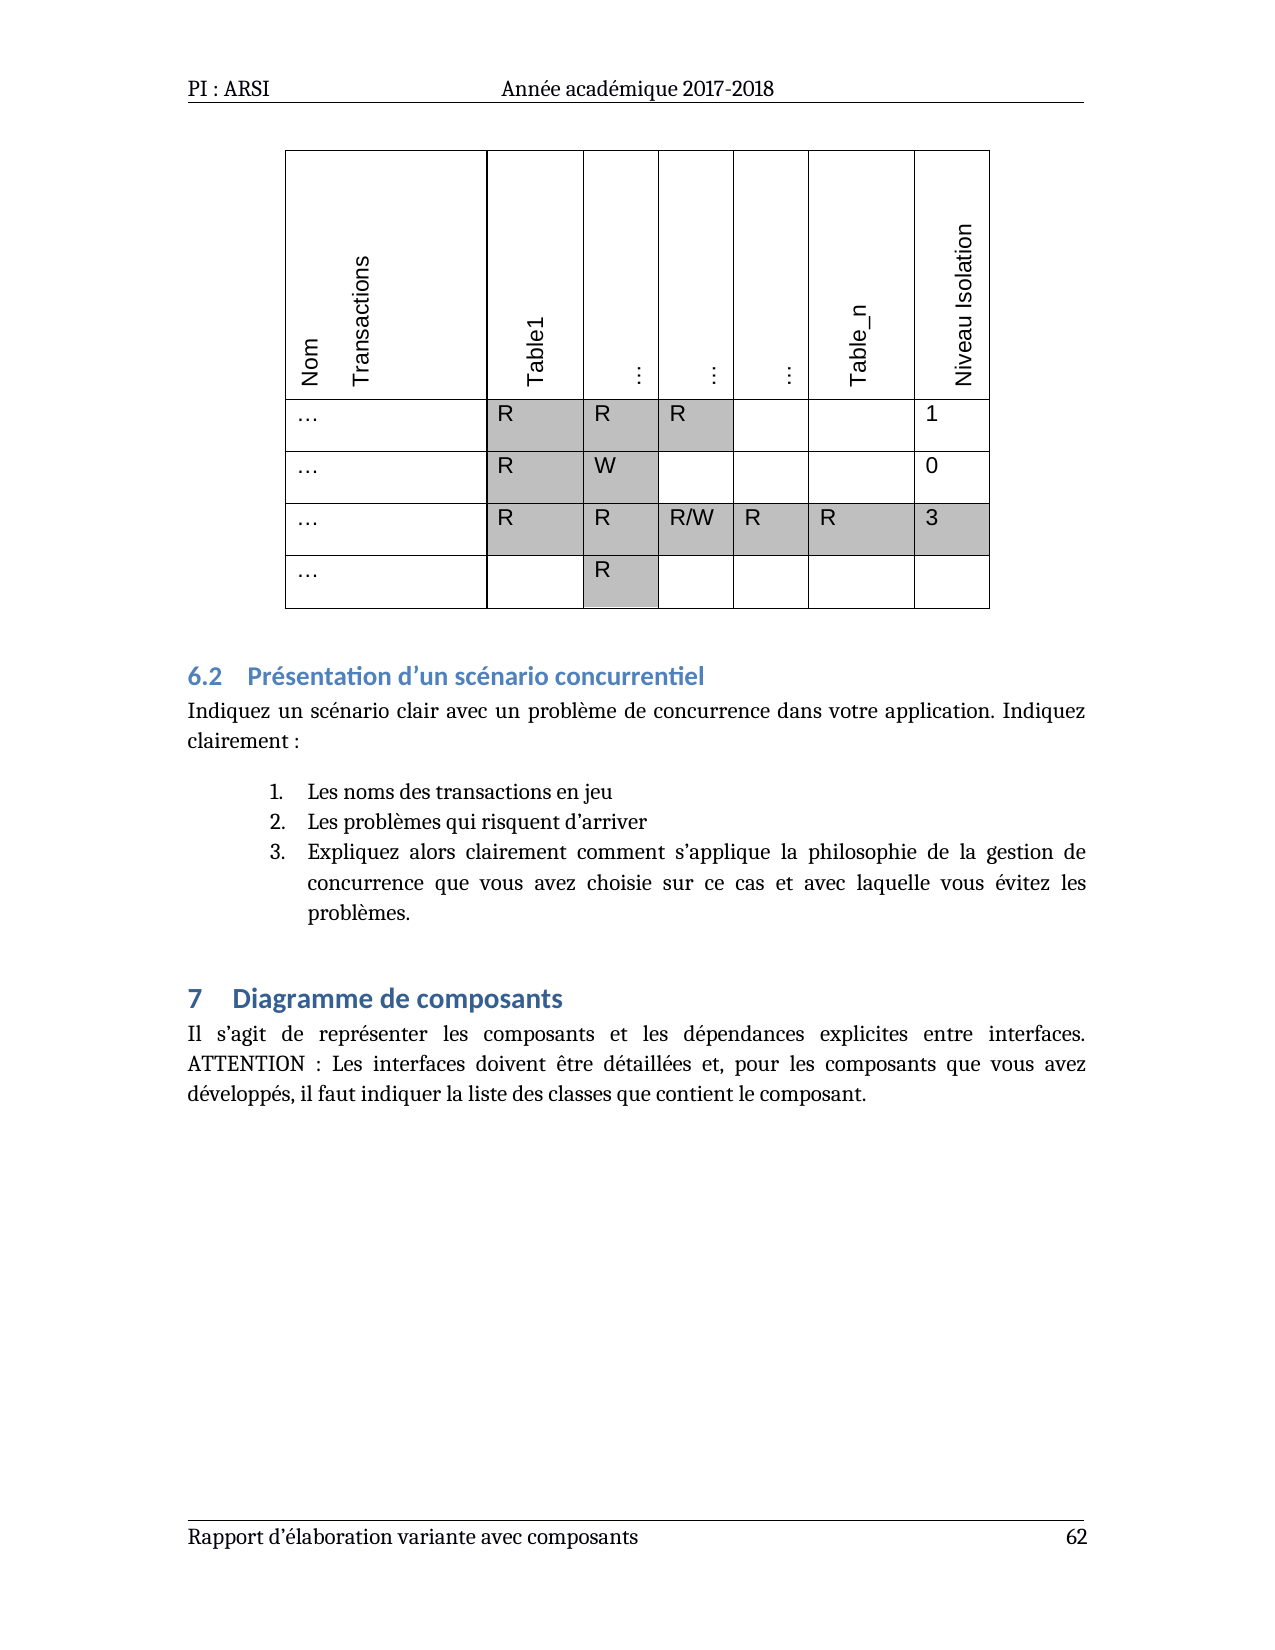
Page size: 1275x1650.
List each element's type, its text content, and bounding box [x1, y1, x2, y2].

table_cell [915, 556, 989, 607]
table_header … [659, 151, 733, 399]
table_cell … [286, 400, 486, 451]
table_cell R [584, 400, 658, 451]
table_cell R [809, 504, 914, 555]
table_cell … [286, 556, 486, 607]
table_header Nom Transactions [286, 151, 486, 399]
table_cell R [584, 556, 658, 607]
table_cell R [488, 400, 583, 451]
table_cell [809, 556, 914, 607]
table_cell [659, 556, 733, 607]
text Il s’agit de représenter les composants et les dépendances explicites entre interfaces. ATTENTION : Les interfaces doivent être détaillées et, pour les composants que vous avez développés, il faut indiquer la liste des classes que contient le composant. [187, 1021, 1087, 1107]
table_cell … [286, 504, 486, 555]
table_header Table1 [488, 151, 583, 399]
table_cell 1 [915, 400, 989, 451]
list Expliquez alors clairement comment s’applique la philosophie de la gestion de concurrence que vous avez choisie sur ce cas et avec laquelle vous évitez les problèmes. [270, 839, 1087, 926]
table_cell R [659, 400, 733, 451]
table_cell W [584, 452, 658, 503]
table_cell [659, 452, 733, 503]
table_cell 3 [915, 504, 989, 555]
list Les noms des transactions en jeu [270, 779, 1087, 805]
table_cell [809, 452, 914, 503]
table_cell … [286, 452, 486, 503]
subtitle Présentation d’un scénario concurrentiel [187, 659, 1087, 692]
table_cell [734, 556, 808, 607]
table_cell [809, 400, 914, 451]
table_cell R [734, 504, 808, 555]
table_cell [488, 556, 583, 607]
table_cell [734, 452, 808, 503]
subtitle Diagramme de composants [187, 980, 1087, 1015]
table_header … [584, 151, 658, 399]
table_header Table_n [809, 151, 914, 399]
table_cell R [488, 452, 583, 503]
table_cell [734, 400, 808, 451]
table_cell 0 [915, 452, 989, 503]
text Indiquez un scénario clair avec un problème de concurrence dans votre application. Indiquez clairement : [187, 697, 1087, 754]
table_cell R [584, 504, 658, 555]
table_header … [734, 151, 808, 399]
table_header Niveau Isolation [915, 151, 989, 399]
table_cell R/W [659, 504, 733, 555]
table_cell R [488, 504, 583, 555]
list Les problèmes qui risquent d’arriver [270, 809, 1087, 835]
